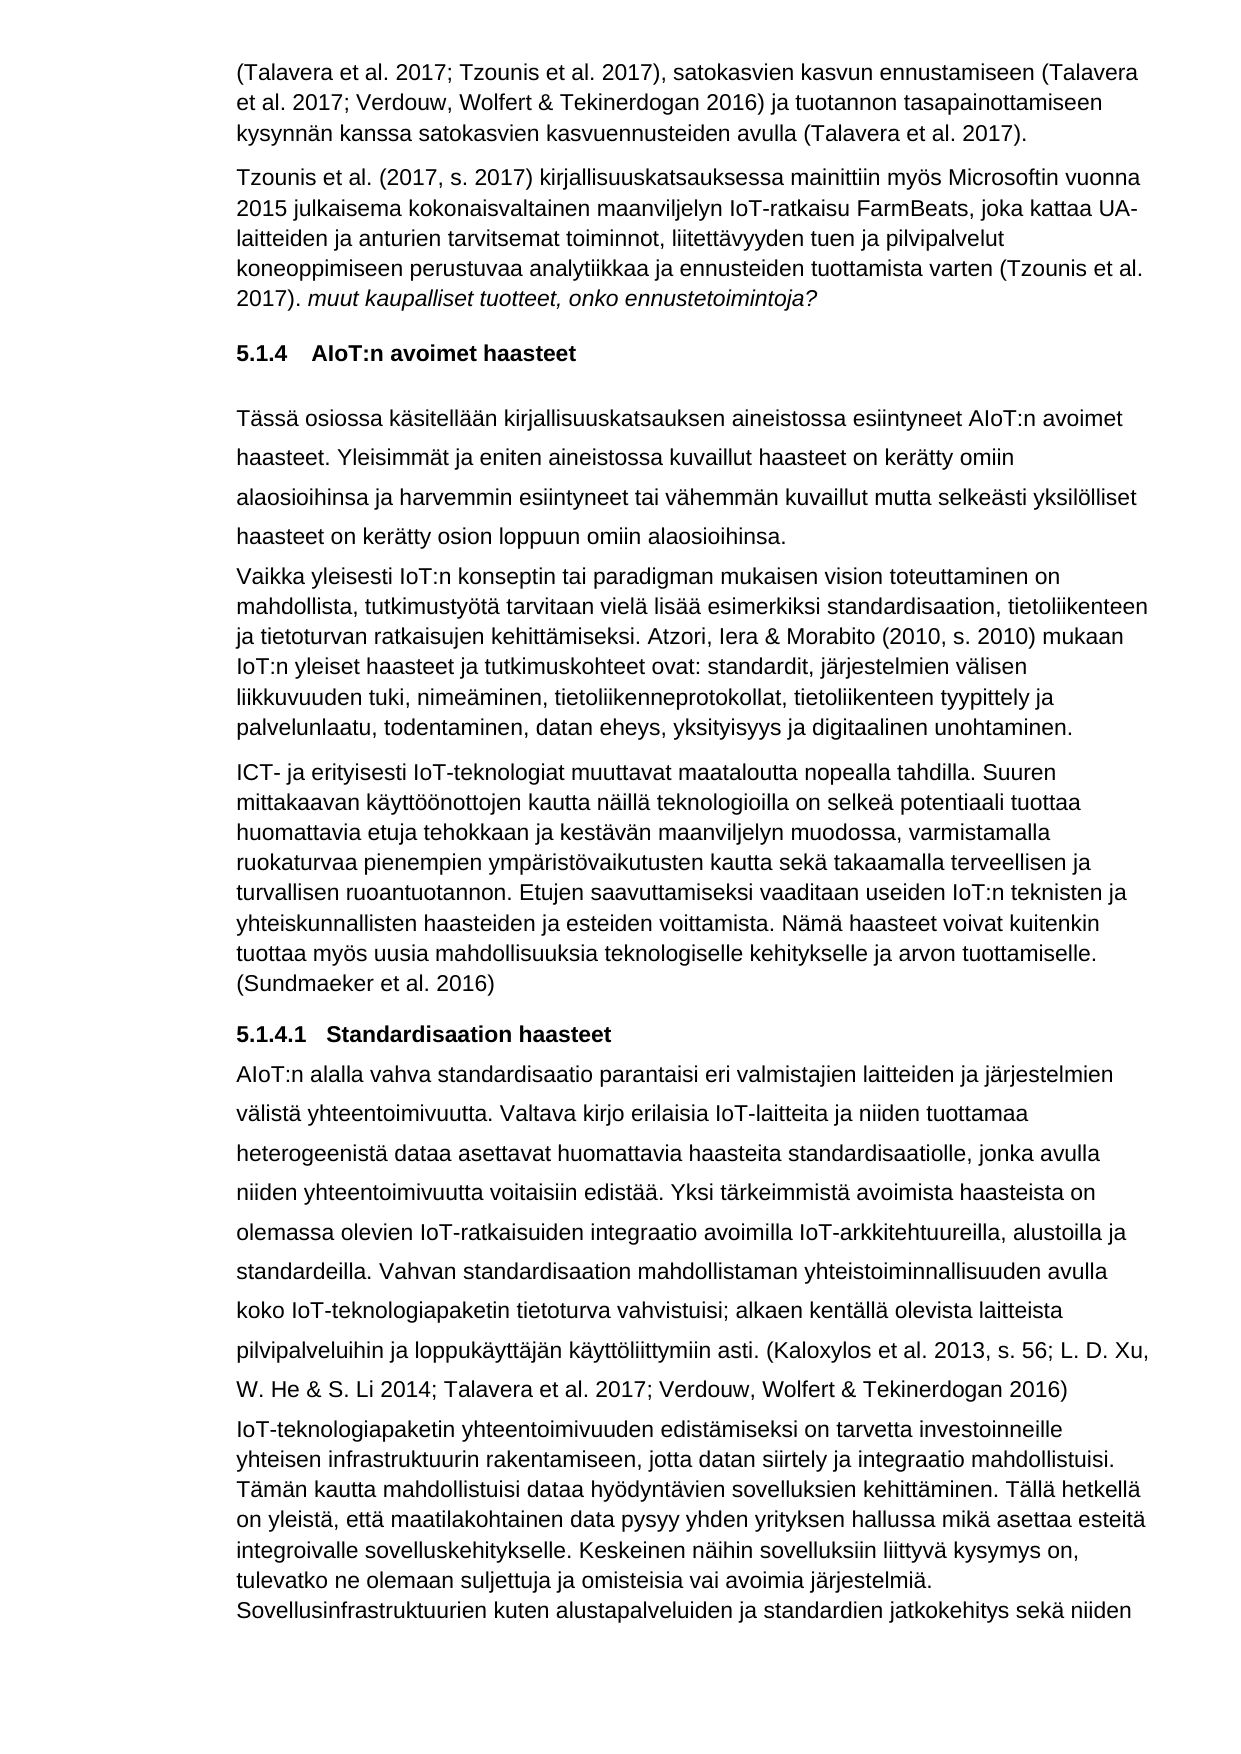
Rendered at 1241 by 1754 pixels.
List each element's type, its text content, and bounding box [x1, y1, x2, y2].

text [236, 59, 1152, 146]
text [236, 1416, 1152, 1623]
subtitle AIoT:n avoimet haasteet [236, 340, 1152, 367]
subtitle Standardisaation haasteet [236, 1021, 1152, 1047]
text ICT- ja erityisesti IoT-teknologiat muuttavat maataloutta nopealla tahdilla. Suuren mittakaavan käyttöönottojen kautta näillä teknologioilla on selkeä potentiaali tuottaa huomattavia etuja tehokkaan ja kestävän maanviljelyn muodossa, varmistamalla ruokaturvaa pienempien ympäristövaikutusten kautta sekä takaamalla terveellisen ja turvallisen ruoantuotannon. Etujen saavuttamiseksi vaaditaan useiden IoT:n teknisten ja yhteiskunnallisten haasteiden ja esteiden voittamista. Nämä haasteet voivat kuitenkin tuottaa myös uusia mahdollisuuksia teknologiselle kehitykselle ja arvon tuottamiselle. (Sundmaeker et al. 2016) [236, 758, 1152, 996]
text Tzounis et al. (2017, s. 2017) kirjallisuuskatsauksessa mainittiin myös Microsoftin vuonna 2015 julkaisema kokonaisvaltainen maanviljelyn IoT-ratkaisu FarmBeats, joka kattaa UA-laitteiden ja anturien tarvitsemat toiminnot, liitettävyyden tuen ja pilvipalvelut koneoppimiseen perustuvaa analytiikkaa ja ennusteiden tuottamista varten (Tzounis et al. 2017). muut kaupalliset tuotteet, onko ennustetoimintoja? [236, 164, 1152, 311]
text Vaikka yleisesti IoT:n konseptin tai paradigman mukaisen vision toteuttaminen on mahdollista, tutkimustyötä tarvitaan vielä lisää esimerkiksi standardisaation, tietoliikenteen ja tietoturvan ratkaisujen kehittämiseksi. Atzori, Iera & Morabito (2010, s. 2010) mukaan IoT:n yleiset haasteet ja tutkimuskohteet ovat: standardit, järjestelmien välisen liikkuvuuden tuki, nimeäminen, tietoliikenneprotokollat, tietoliikenteen tyypittely ja palvelunlaatu, todentaminen, datan eheys, yksityisyys ja digitaalinen unohtaminen. [236, 563, 1152, 740]
